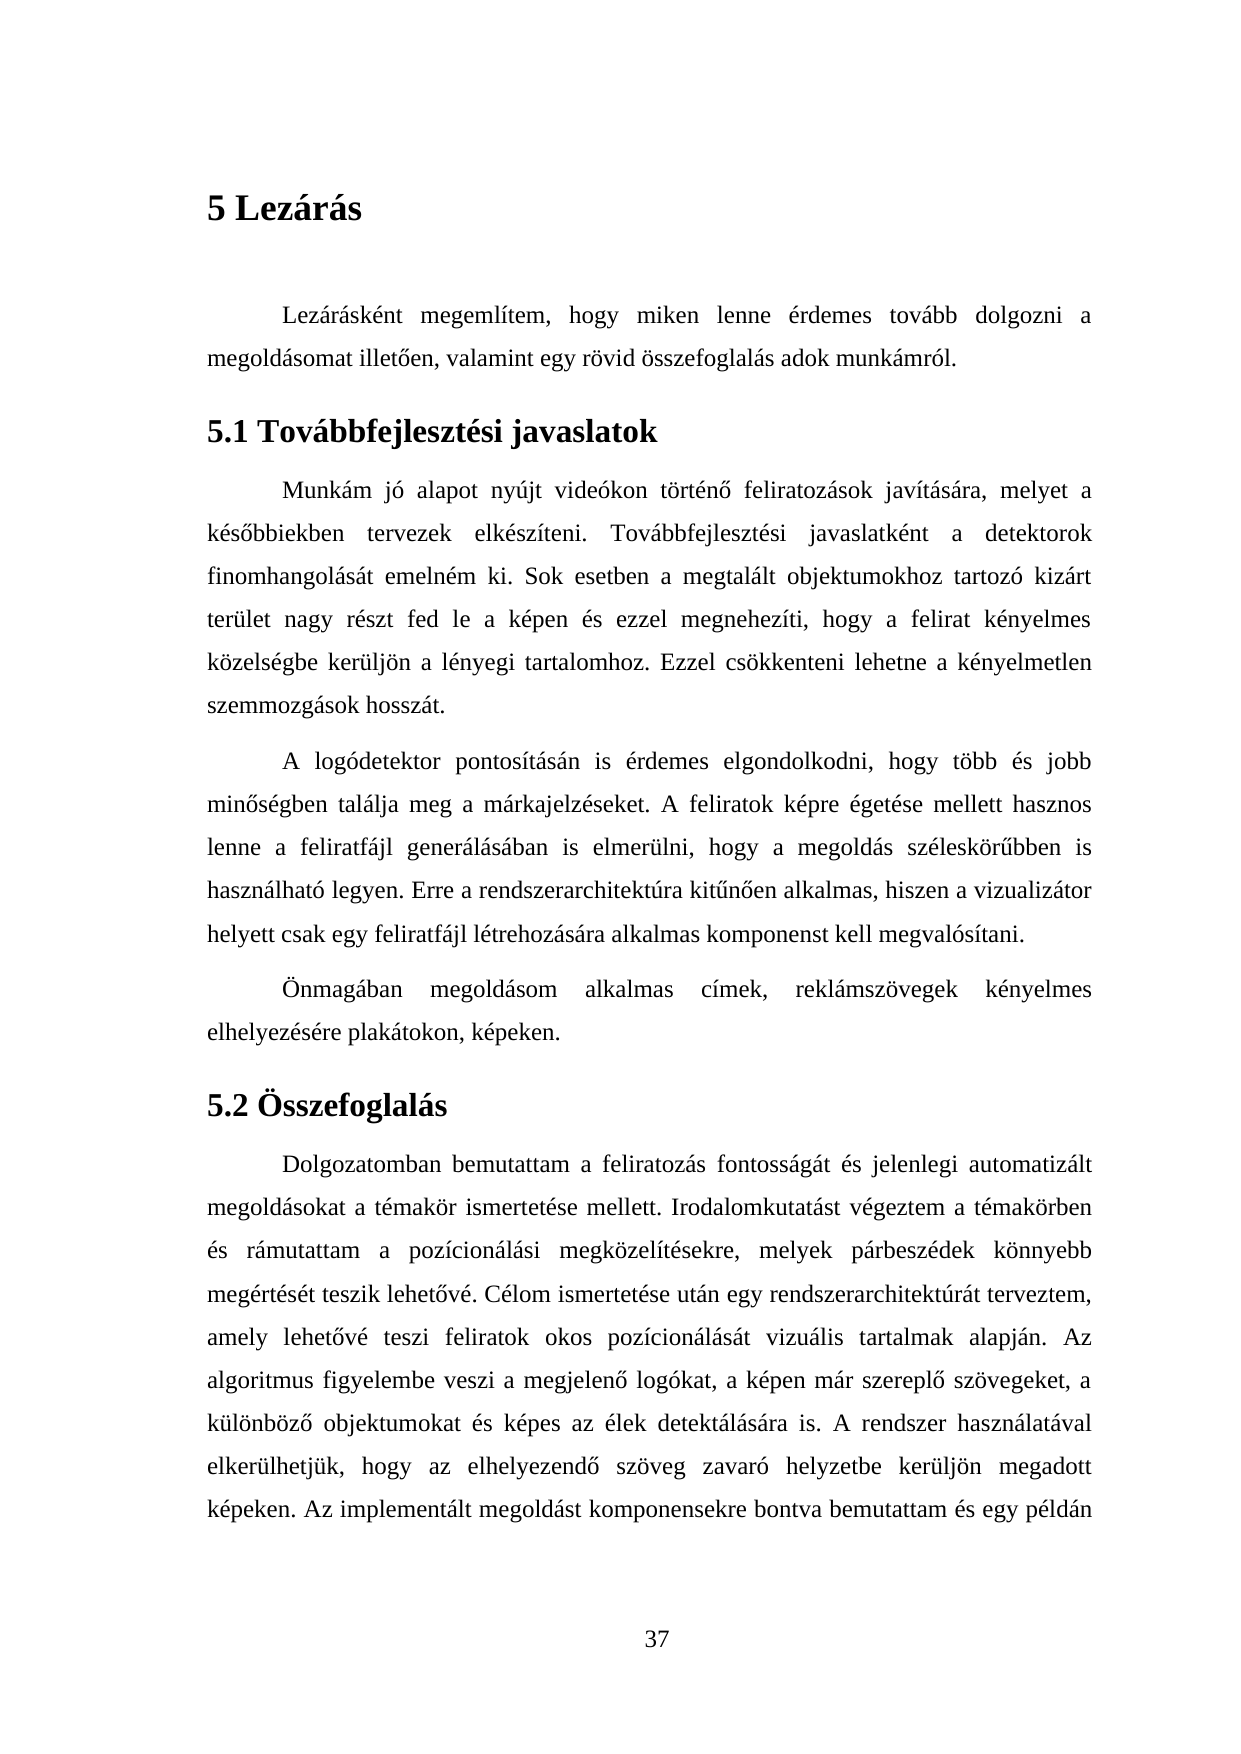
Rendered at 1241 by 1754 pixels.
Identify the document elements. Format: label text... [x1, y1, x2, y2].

text Lezárásként megemlítem, hogy miken lenne érdemes tovább dolgozni a megoldásomat illetően, valamint egy rövid összefoglalás adok munkámról. [207, 300, 1092, 372]
subtitle Összefoglalás [207, 1086, 1092, 1124]
subtitle Lezárás [207, 185, 1092, 228]
text Munkám jó alapot nyújt videókon történő feliratozások javítására, melyet a későbbiekben tervezek elkészíteni. Továbbfejlesztési javaslatként a detektorok finomhangolását emelném ki. Sok esetben a megtalált objektumokhoz tartozó kizárt terület nagy részt fed le a képen és ezzel megnehezíti, hogy a felirat kényelmes közelségbe kerüljön a lényegi tartalomhoz. Ezzel csökkenteni lehetne a kényelmetlen szemmozgások hosszát. [207, 475, 1092, 719]
text A logódetektor pontosításán is érdemes elgondolkodni, hogy több és jobb minőségben találja meg a márkajelzéseket. A feliratok képre égetése mellett hasznos lenne a feliratfájl generálásában is elmerülni, hogy a megoldás széleskörűbben is használható legyen. Erre a rendszerarchitektúra kitűnően alkalmas, hiszen a vizualizátor helyett csak egy feliratfájl létrehozására alkalmas komponenst kell megvalósítani. [207, 746, 1092, 947]
text Önmagában megoldásom alkalmas címek, reklámszövegek kényelmes elhelyezésére plakátokon, képeken. [207, 974, 1092, 1046]
subtitle Továbbfejlesztési javaslatok [207, 411, 1092, 449]
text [207, 1149, 1092, 1523]
